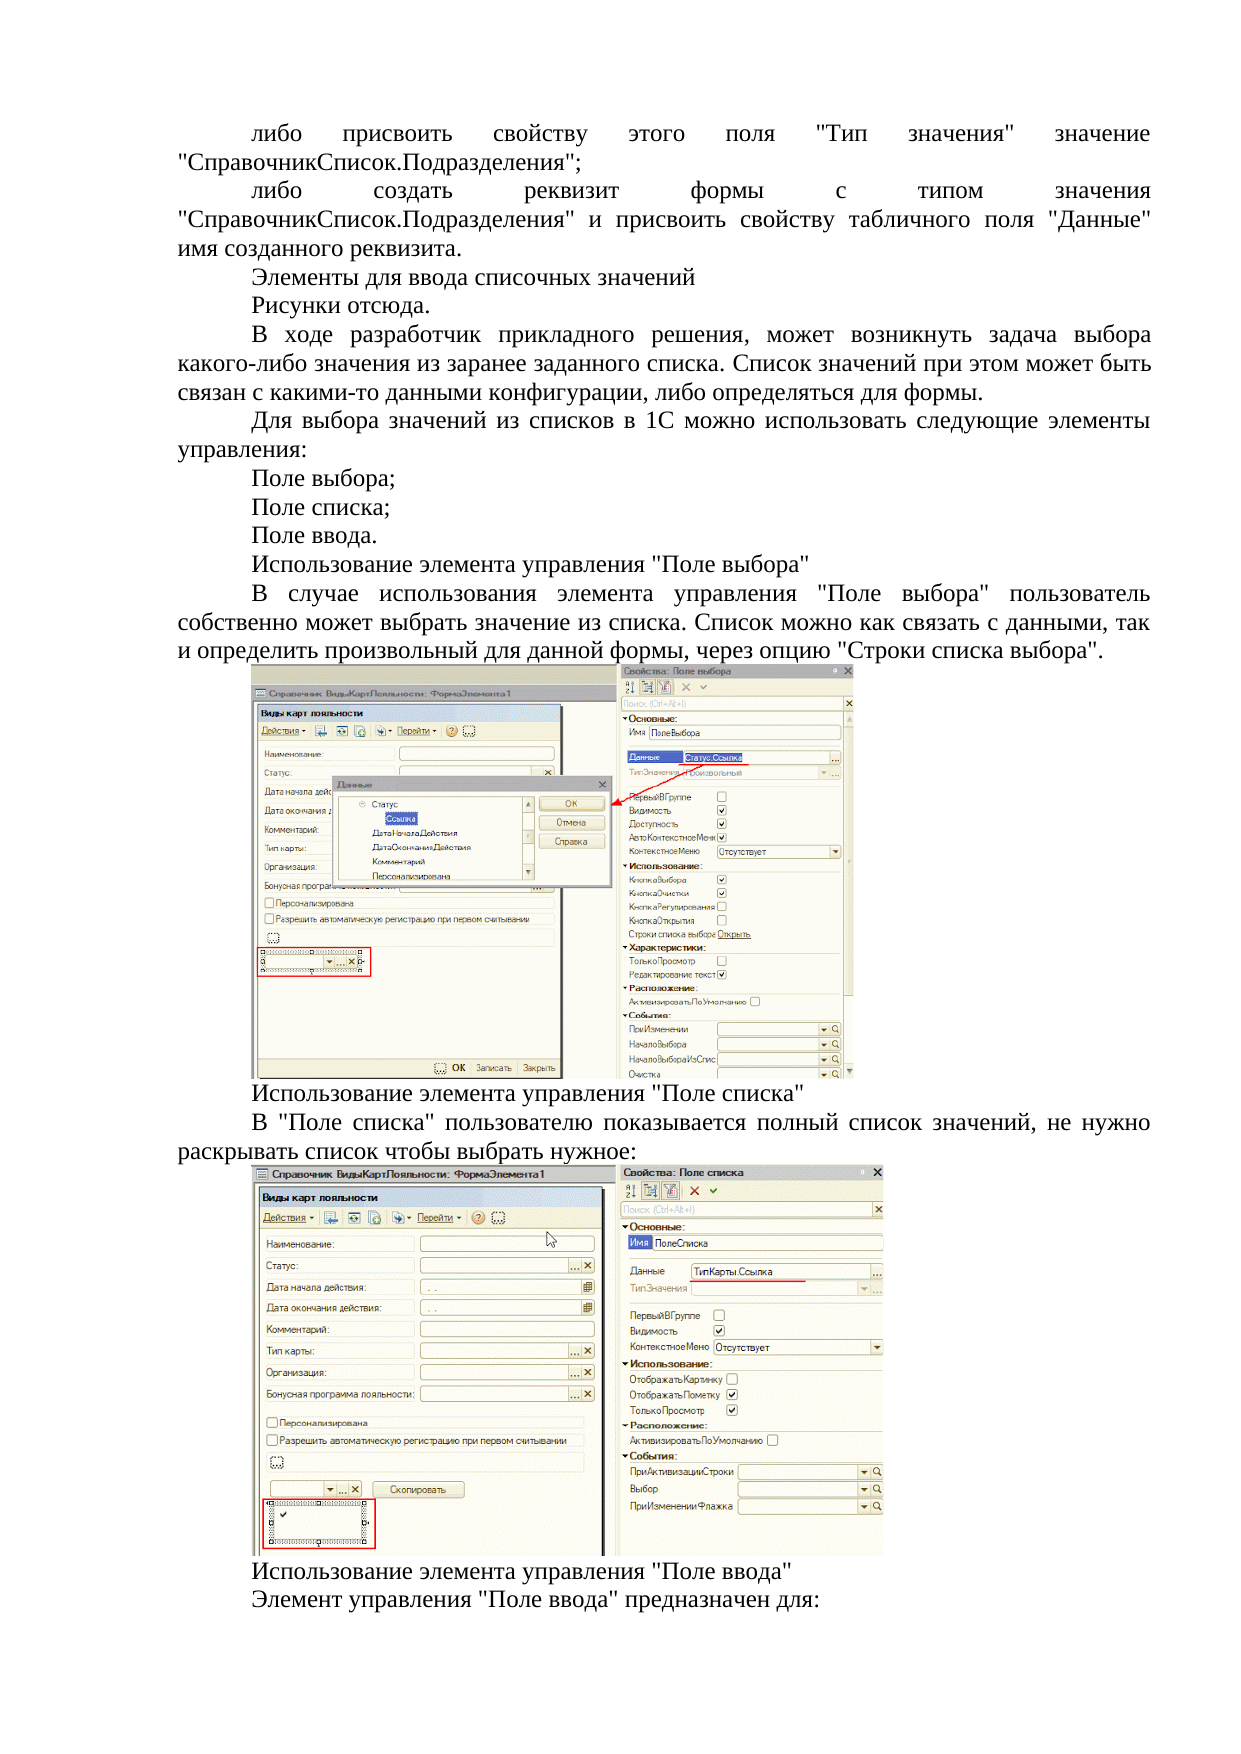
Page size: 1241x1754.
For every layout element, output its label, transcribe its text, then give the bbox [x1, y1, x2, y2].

text Использование элемента управления "Поле выбора" [177, 549, 1152, 578]
picture [251, 1164, 884, 1556]
text Поле выбора; [177, 463, 1152, 492]
text Рисунки отсюда. [177, 291, 1152, 319]
text Поле ввода. [177, 521, 1152, 549]
text Элементы для ввода списочных значений [177, 262, 1152, 291]
text В ходе разработчик прикладного решения, может возникнуть задача выбора какого-либо значения из заранее заданного списка. Список значений при этом может быть связан с какими-то данными конфигурации, либо определяться для формы. [177, 319, 1152, 406]
text Элемент управления "Поле ввода" предназначен для: [177, 1584, 1152, 1613]
text В "Поле списка" пользователю показывается полный список значений, не нужно раскрывать список чтобы выбрать нужное: [177, 1107, 1152, 1165]
text либо создать реквизит формы с типом значения "СправочникСписок.Подразделения" и присвоить свойству табличного поля "Данные" имя созданного реквизита. [177, 176, 1152, 262]
text Использование элемента управления "Поле ввода" [177, 1556, 1152, 1584]
text В случае использования элемента управления "Поле выбора" пользователь собственно может выбрать значение из списка. Список можно как связать с данными, так и определить произвольный для данной формы, через опцию "Строки списка выбора". [177, 578, 1152, 664]
picture [251, 664, 854, 1079]
text Поле списка; [177, 492, 1152, 521]
text Использование элемента управления "Поле списка" [177, 1078, 1152, 1107]
text Для выбора значений из списков в 1С можно использовать следующие элементы управления: [177, 406, 1152, 463]
text либо присвоить свойству этого поля "Тип значения" значение "СправочникСписок.Подразделения"; [177, 118, 1152, 176]
